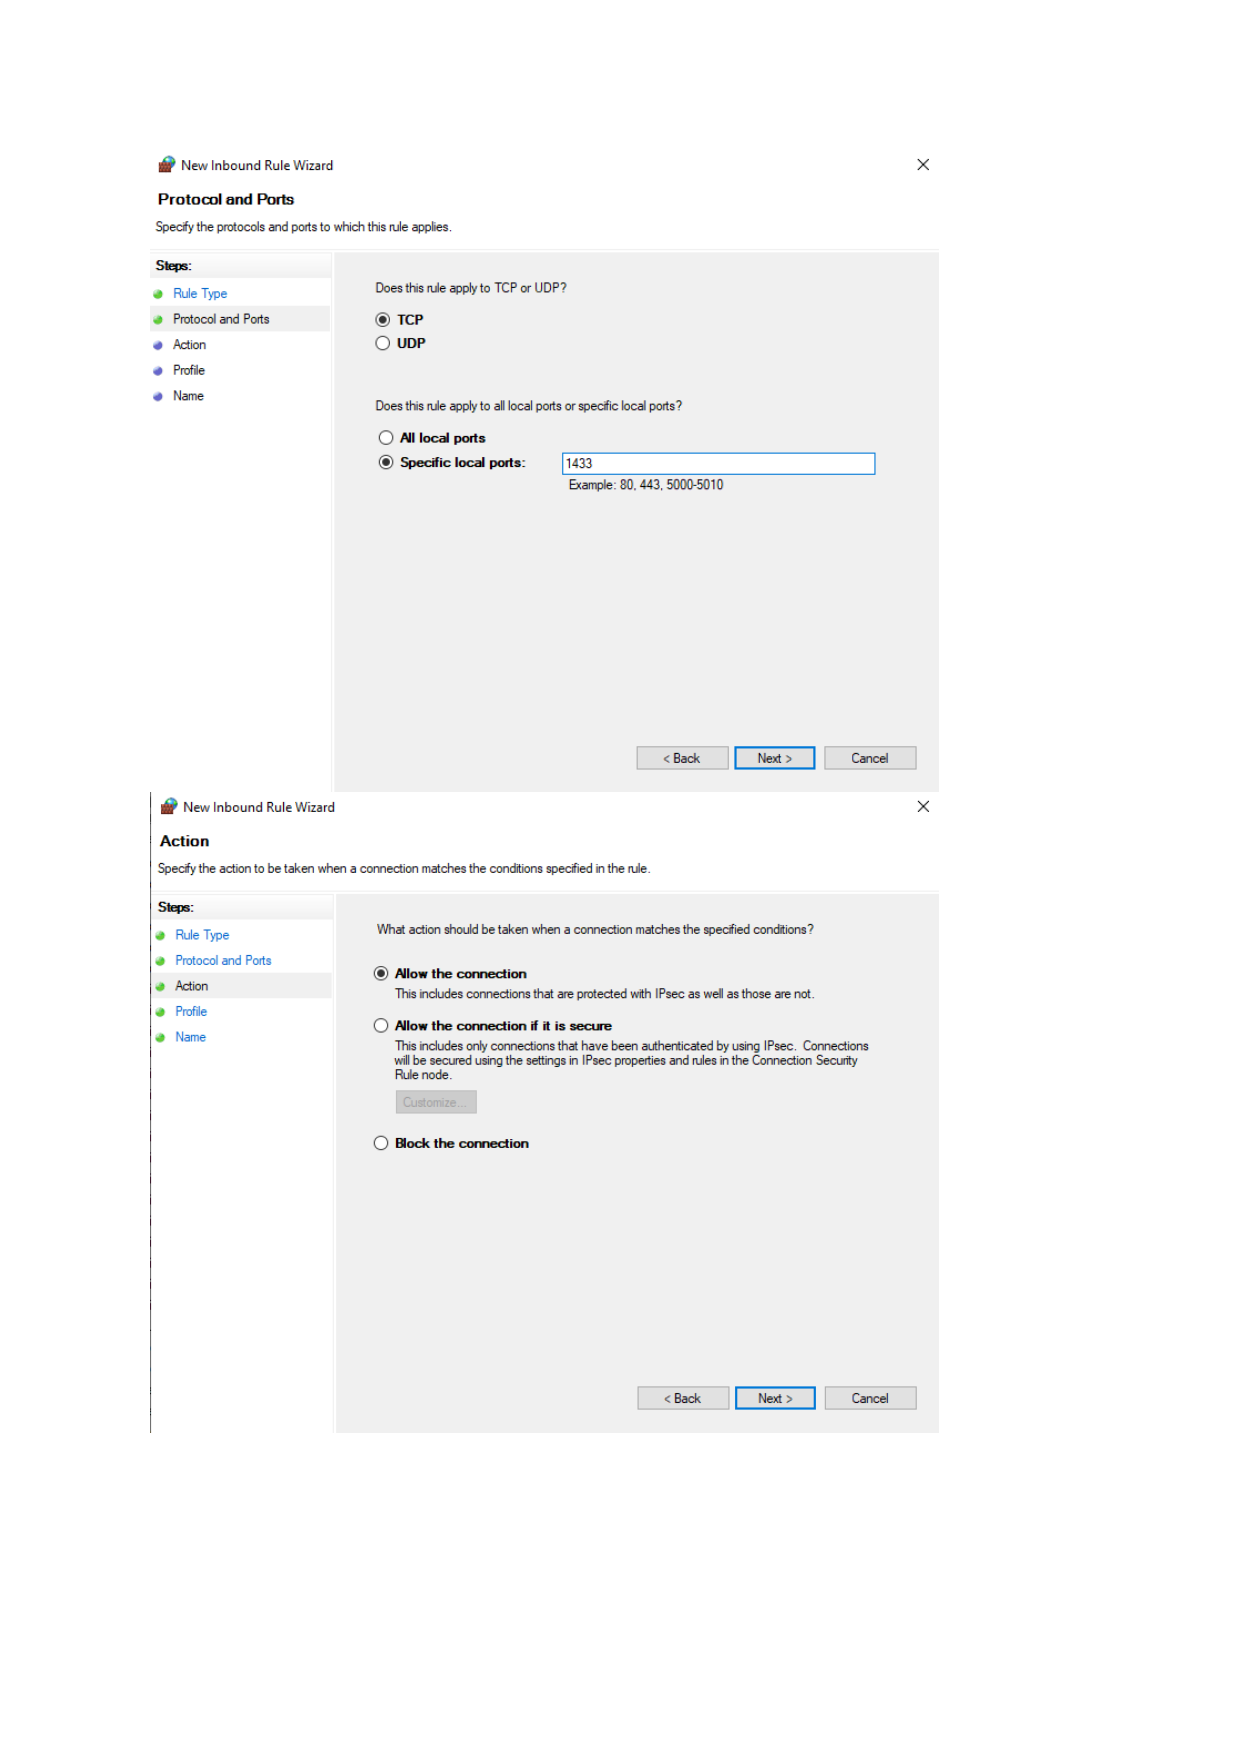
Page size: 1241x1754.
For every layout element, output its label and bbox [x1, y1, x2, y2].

picture [150, 150, 939, 1433]
